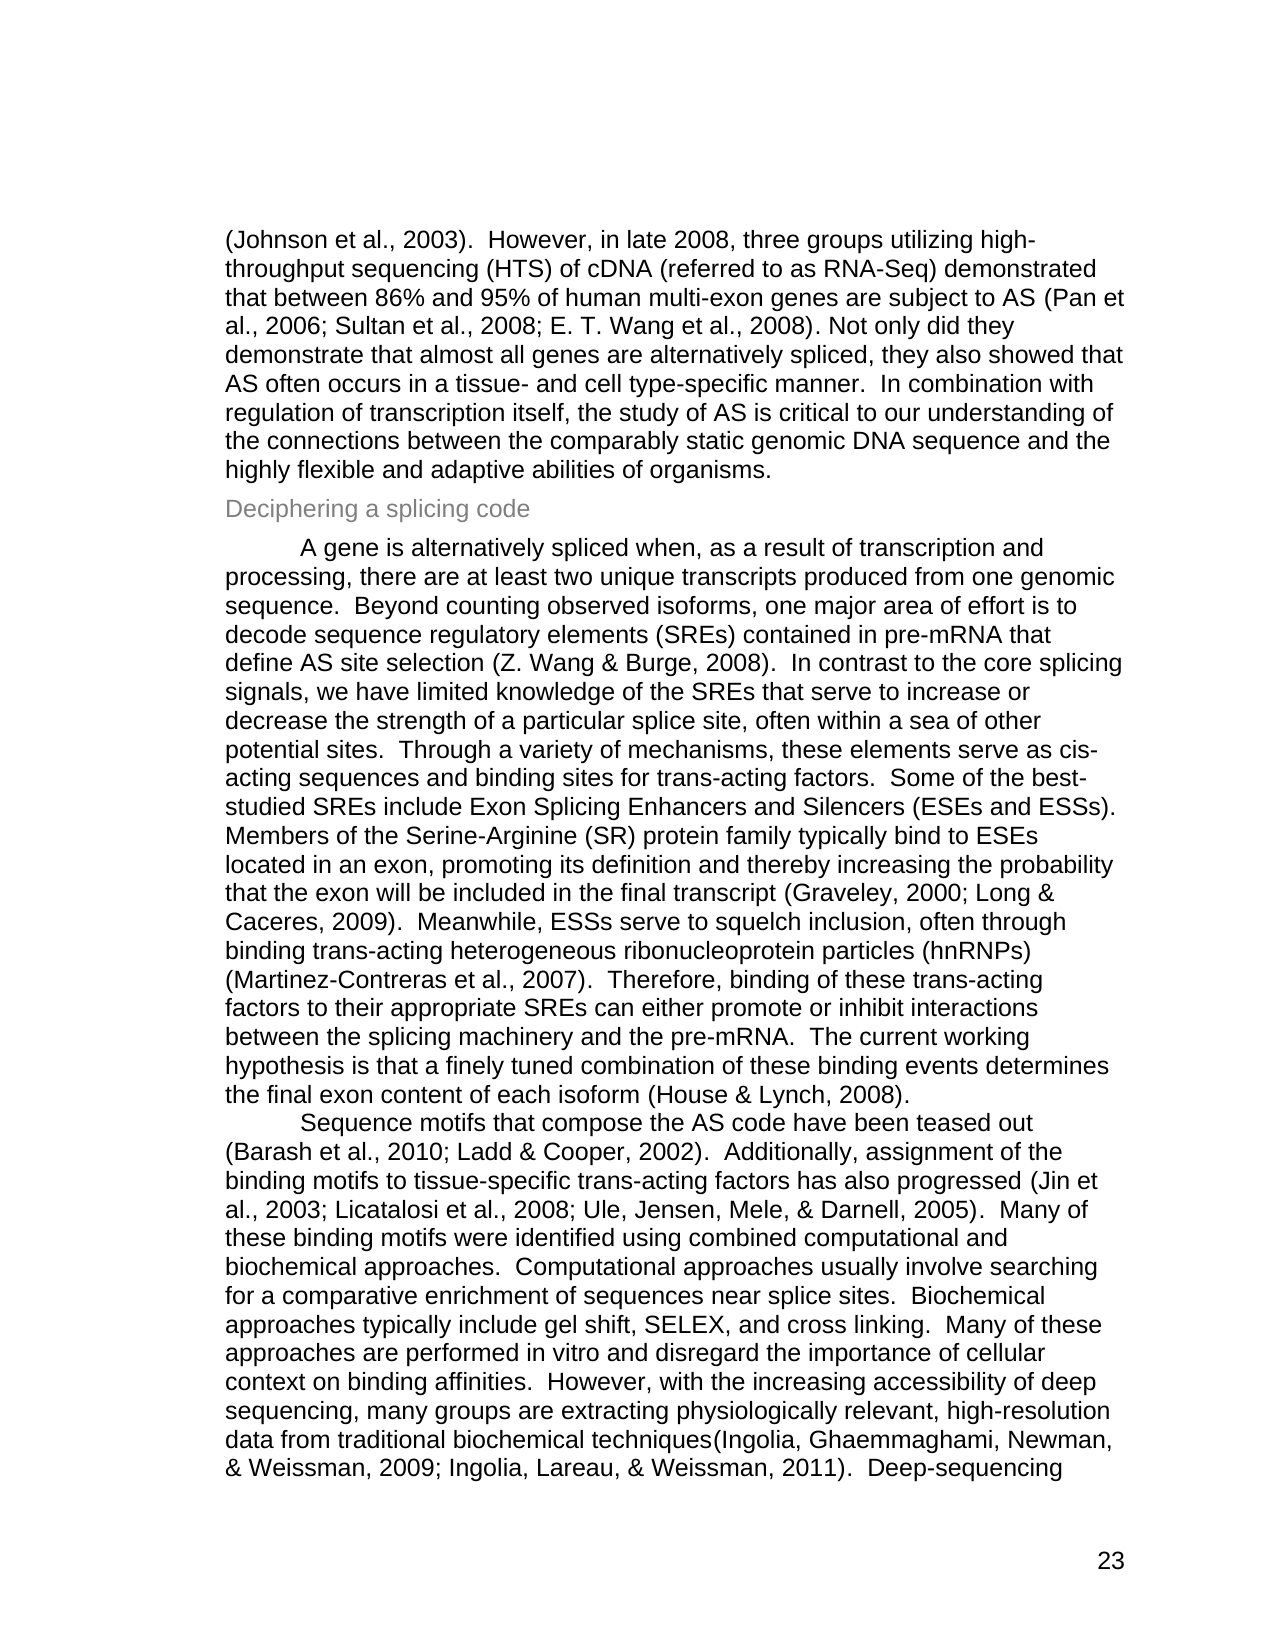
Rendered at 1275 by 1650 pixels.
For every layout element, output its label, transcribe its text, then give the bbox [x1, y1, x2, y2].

text A gene is alternatively spliced when, as a result of transcription and processing, there are at least two unique transcripts produced from one genomic sequence. Beyond counting observed isoforms, one major area of effort is to decode sequence regulatory elements (SREs) contained in pre-mRNA that define AS site selection (Z. Wang & Burge, 2008). In contrast to the core splicing signals, we have limited knowledge of the SREs that serve to increase or decrease the strength of a particular splice site, often within a sea of other potential sites. Through a variety of mechanisms, these elements serve as cis-acting sequences and binding sites for trans-acting factors. Some of the best-studied SREs include Exon Splicing Enhancers and Silencers (ESEs and ESSs). Members of the Serine-Arginine (SR) protein family typically bind to ESEs located in an exon, promoting its definition and thereby increasing the probability that the exon will be included in the final transcript (Graveley, 2000; Long & Caceres, 2009). Meanwhile, ESSs serve to squelch inclusion, often through binding trans-acting heterogeneous ribonucleoprotein particles (hnRNPs) (Martinez-Contreras et al., 2007). Therefore, binding of these trans-acting factors to their appropriate SREs can either promote or inhibit interactions between the splicing machinery and the pre-mRNA. The current working hypothesis is that a finely tuned combination of these binding events determines the final exon content of each isoform (House & Lynch, 2008). [225, 533, 1125, 1108]
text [225, 1108, 1125, 1482]
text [225, 225, 1125, 484]
subtitle Deciphering a splicing code [225, 494, 1125, 523]
